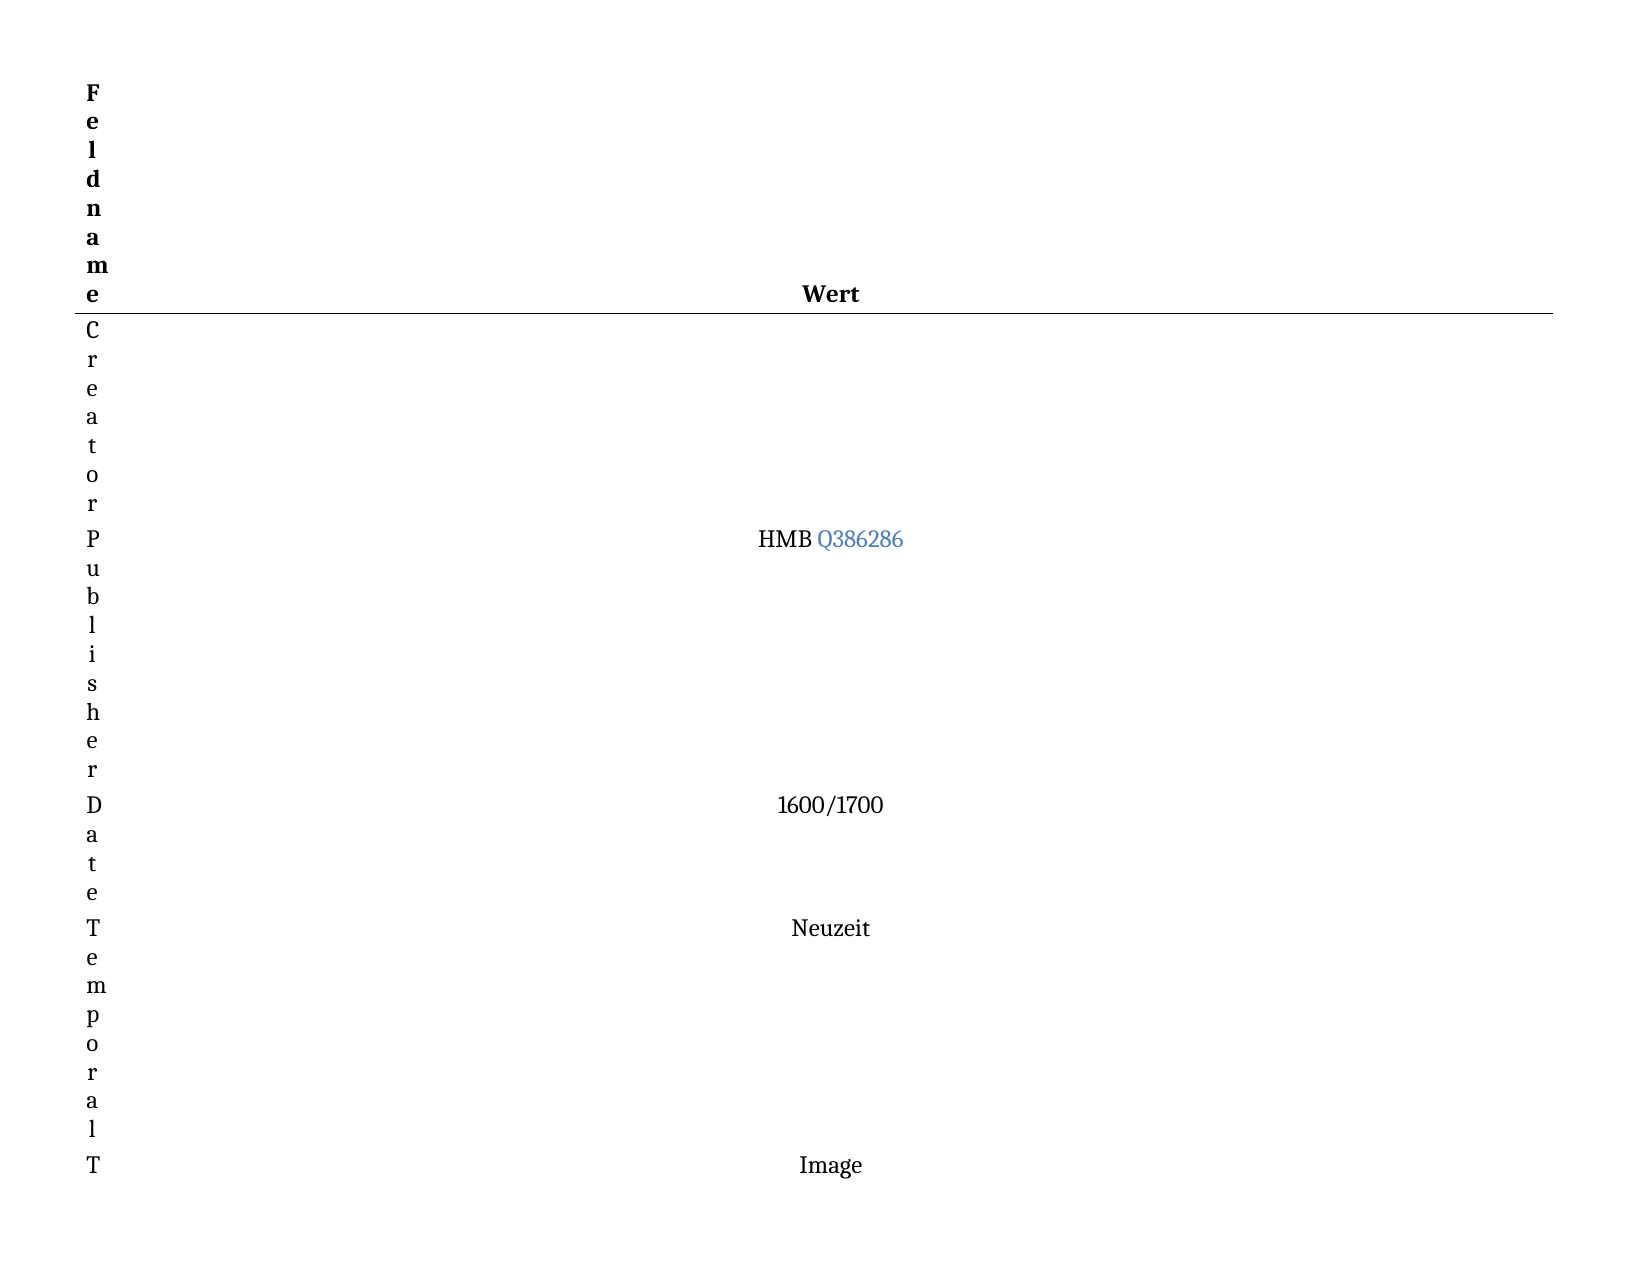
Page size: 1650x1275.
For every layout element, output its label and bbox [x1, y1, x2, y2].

table_header [64, 75, 1564, 1184]
